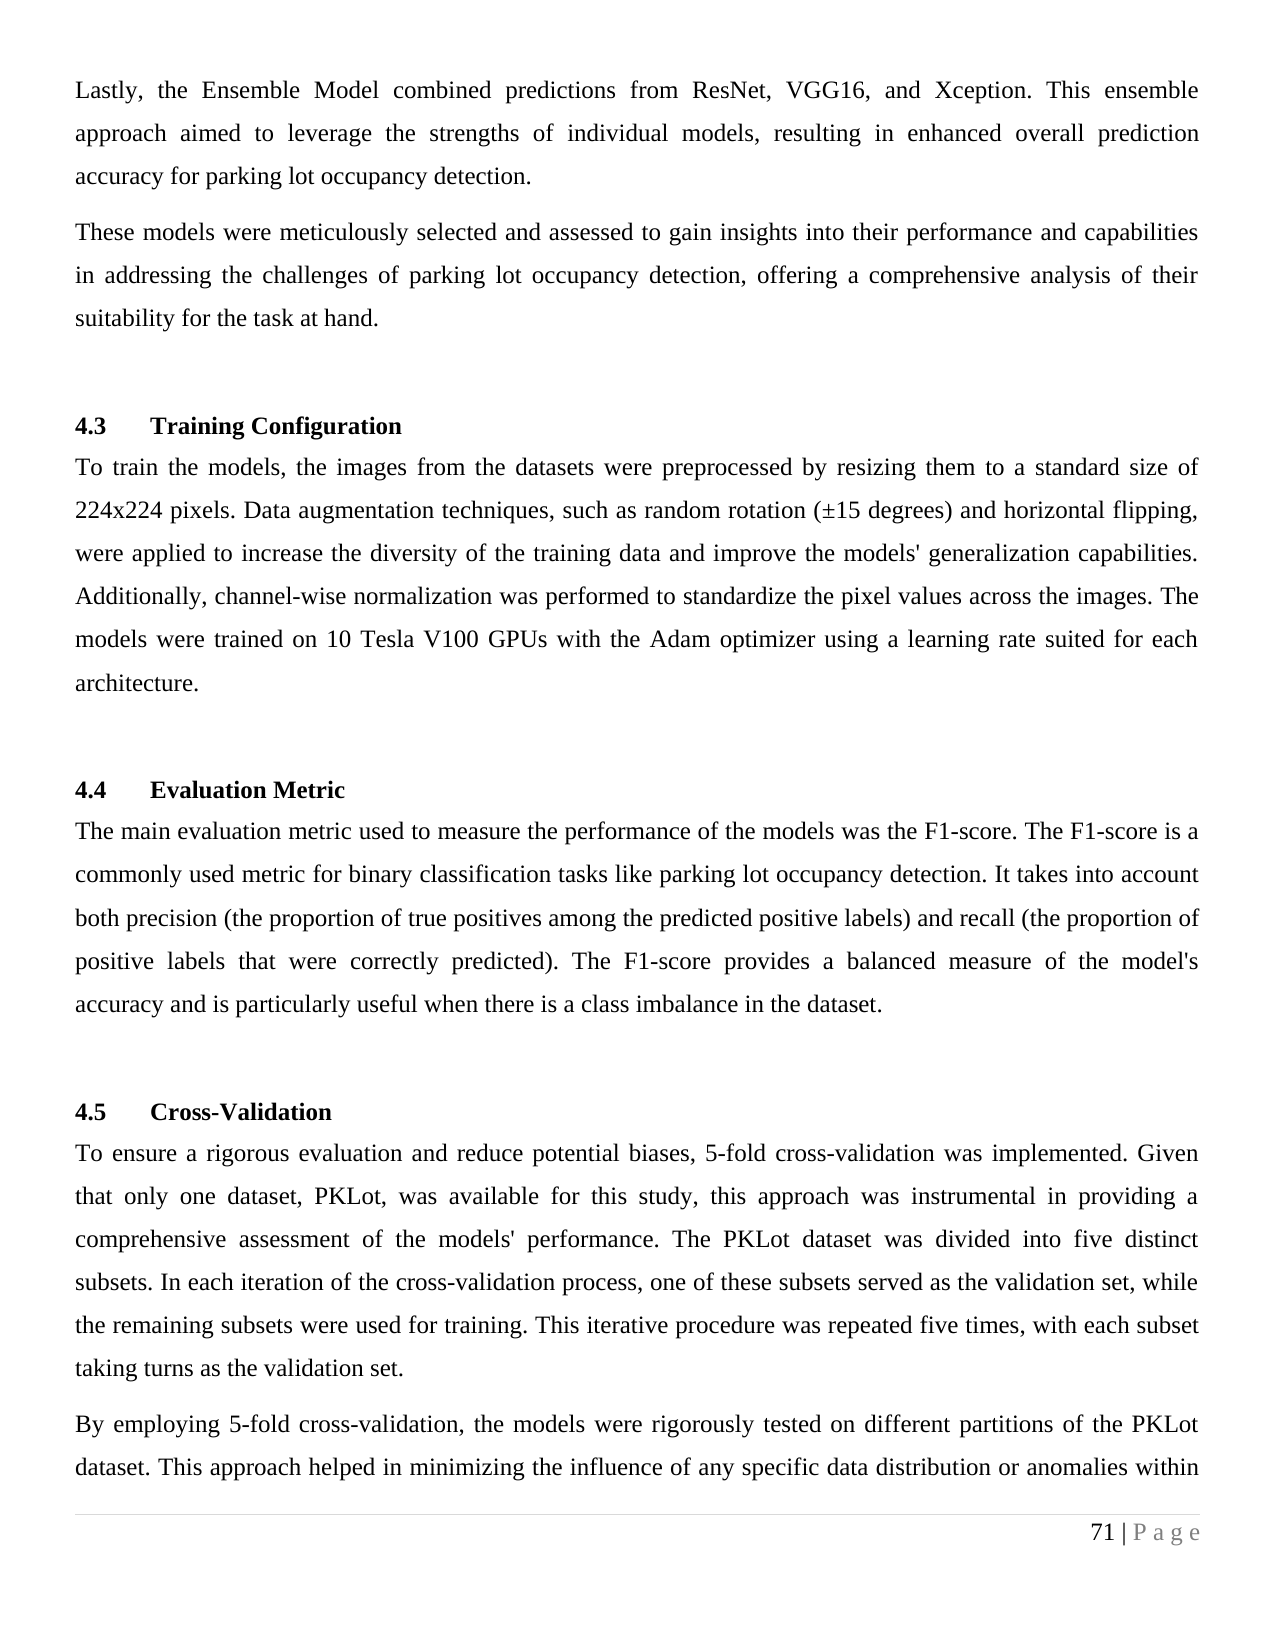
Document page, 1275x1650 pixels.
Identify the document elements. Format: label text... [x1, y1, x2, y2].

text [75, 1409, 1200, 1481]
subtitle 4.3 Training Configuration [75, 411, 1200, 439]
text Lastly, the Ensemble Model combined predictions from ResNet, VGG16, and Xception. This ensemble approach aimed to leverage the strengths of individual models, resulting in enhanced overall prediction accuracy for parking lot occupancy detection. [75, 75, 1200, 190]
text To ensure a rigorous evaluation and reduce potential biases, 5-fold cross-validation was implemented. Given that only one dataset, PKLot, was available for this study, this approach was instrumental in providing a comprehensive assessment of the models' performance. The PKLot dataset was divided into five distinct subsets. In each iteration of the cross-validation process, one of these subsets served as the validation set, while the remaining subsets were used for training. This iterative procedure was repeated five times, with each subset taking turns as the validation set. [75, 1138, 1200, 1382]
text To train the models, the images from the datasets were preprocessed by resizing them to a standard size of 224x224 pixels. Data augmentation techniques, such as random rotation (±15 degrees) and horizontal flipping, were applied to increase the diversity of the training data and improve the models' generalization capabilities. Additionally, channel-wise normalization was performed to standardize the pixel values across the images. The models were trained on 10 Tesla V100 GPUs with the Adam optimizer using a learning rate suited for each architecture. [75, 452, 1200, 696]
text The main evaluation metric used to measure the performance of the models was the F1-score. The F1-score is a commonly used metric for binary classification tasks like parking lot occupancy detection. It takes into account both precision (the proportion of true positives among the predicted positive labels) and recall (the proportion of positive labels that were correctly predicted). The F1-score provides a balanced measure of the model's accuracy and is particularly useful when there is a class imbalance in the dataset. [75, 816, 1200, 1018]
subtitle 4.4 Evaluation Metric [75, 775, 1200, 804]
text These models were meticulously selected and assessed to gain insights into their performance and capabilities in addressing the challenges of parking lot occupancy detection, offering a comprehensive analysis of their suitability for the task at hand. [75, 217, 1200, 332]
subtitle 4.5 Cross-Validation [75, 1097, 1200, 1125]
